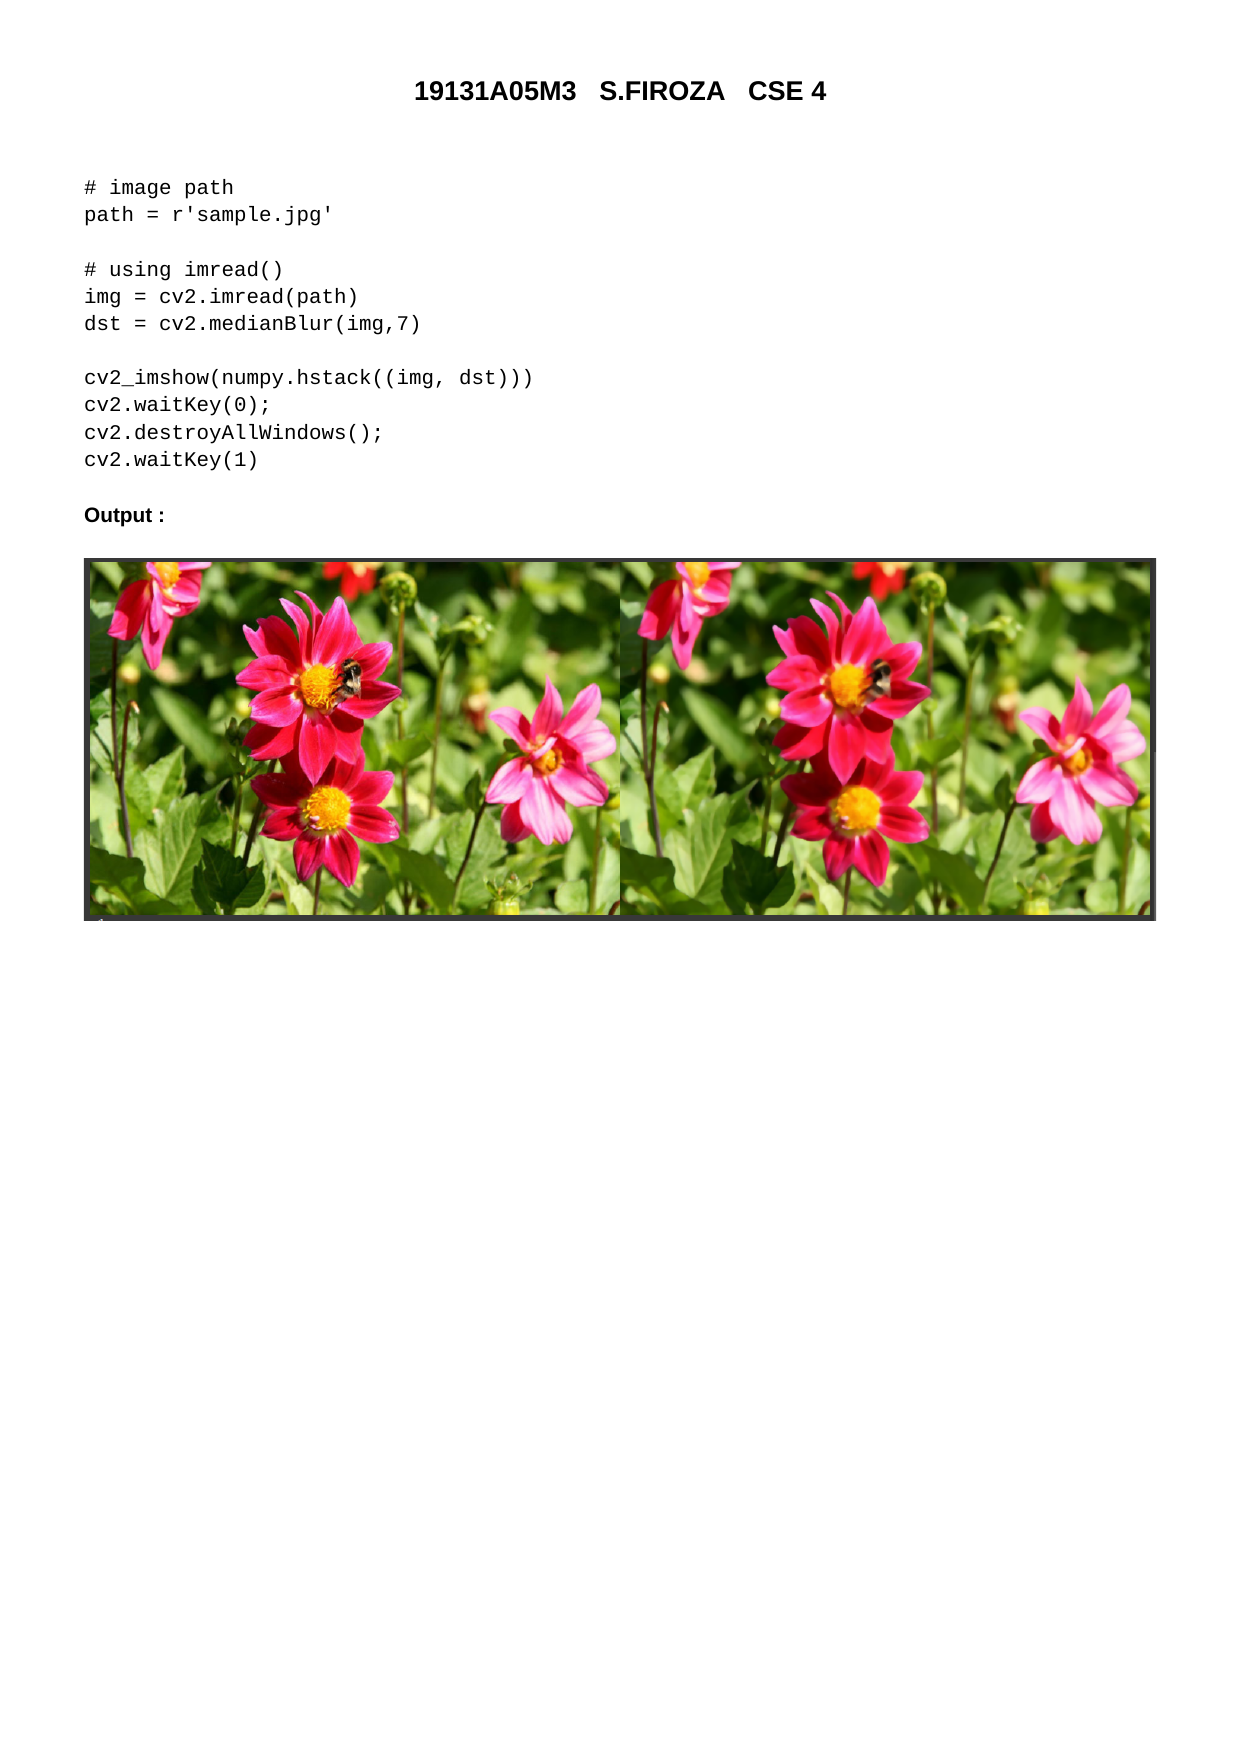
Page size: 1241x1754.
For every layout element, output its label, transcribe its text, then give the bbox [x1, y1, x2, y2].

text img = cv2.imread(path) [84, 286, 1156, 309]
text cv2_imshow(numpy.hstack((img, dst))) [84, 367, 1156, 391]
text cv2.waitKey(0); [84, 394, 1156, 418]
picture [83, 558, 1157, 921]
text dst = cv2.medianBlur(img,7) [84, 313, 1156, 337]
text # image path [84, 177, 1156, 201]
text path = r'sample.jpg' [84, 204, 1156, 228]
text cv2.destroyAllWindows(); [84, 422, 1156, 445]
text cv2.waitKey(1) [84, 449, 1156, 472]
text # using imread() [84, 258, 1156, 282]
text Output : [84, 503, 1156, 527]
